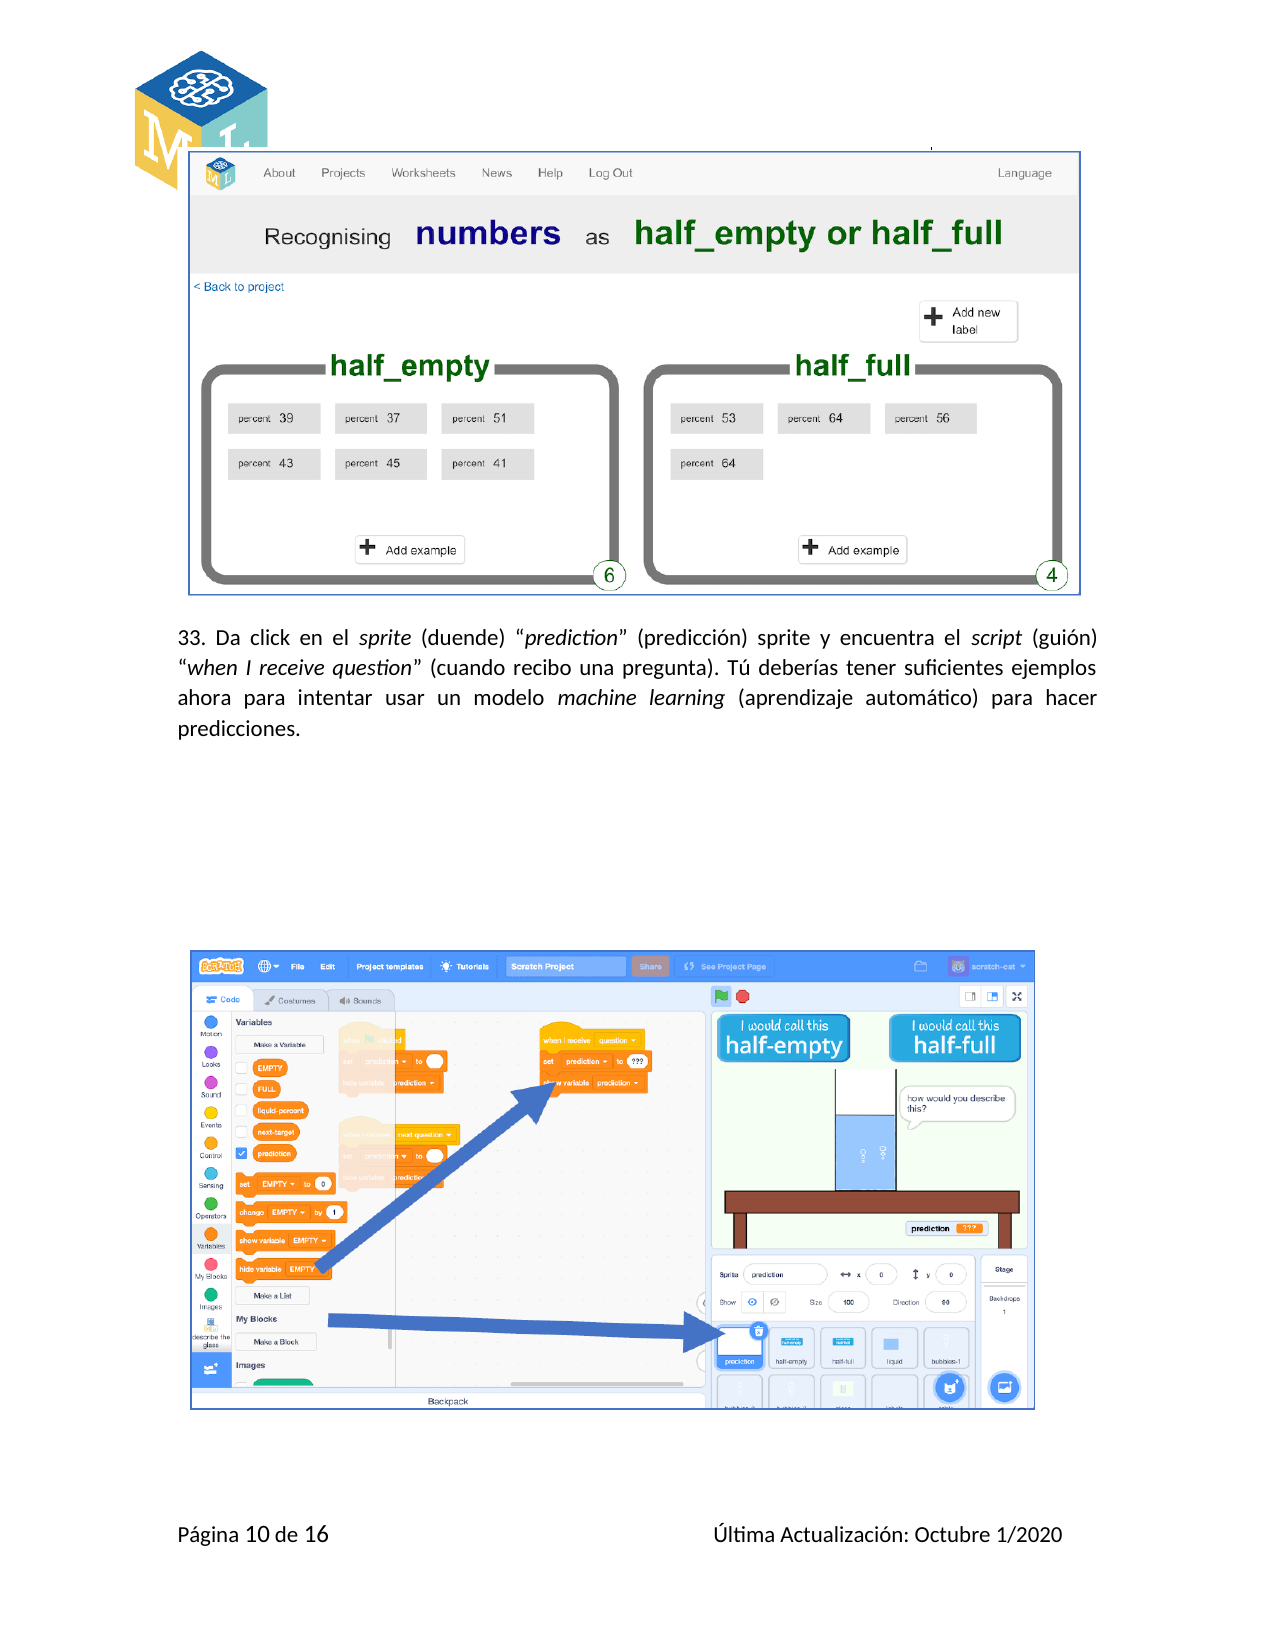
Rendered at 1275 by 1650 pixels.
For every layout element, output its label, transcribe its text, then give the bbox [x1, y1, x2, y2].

text 33. Da click en el sprite (duende) “prediction” (predicción) sprite y encuentra el script (guión) “when I receive question” (cuando recibo una pregunta). Tú deberías tener suficientes ejemplos ahora para intentar usar un modelo machine learning (aprendizaje automático) para hacer predicciones. [177, 623, 1098, 742]
picture [121, 49, 1087, 605]
picture [177, 948, 1049, 1439]
